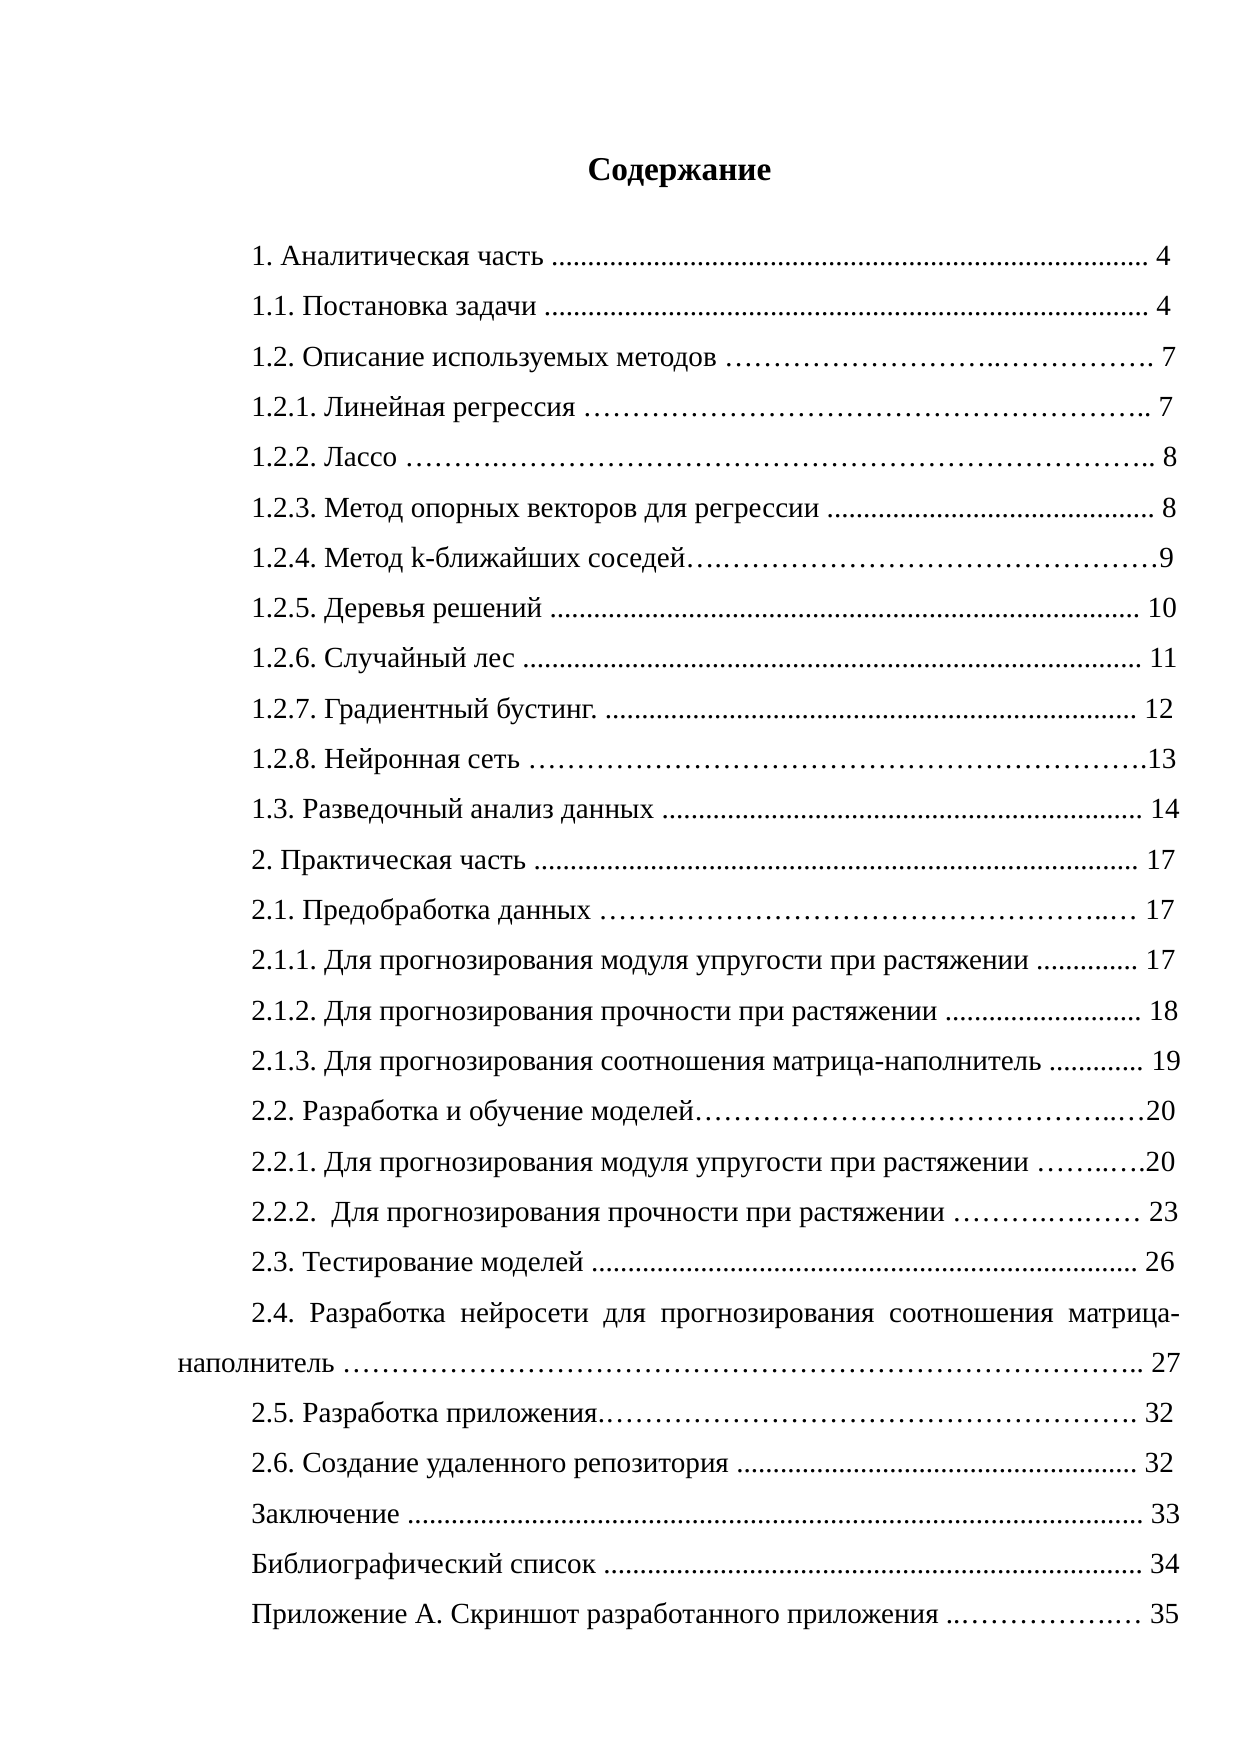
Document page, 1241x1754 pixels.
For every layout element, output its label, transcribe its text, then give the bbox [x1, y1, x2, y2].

text 1.2.4. Метод k-ближайших соседей….………………………………………9 [177, 540, 1181, 573]
text 2.2.2. Для прогнозирования прочности при растяжении ……….….…… 23 [177, 1194, 1181, 1228]
text 2.6. Создание удаленного репозитория ....................................................... 32 [177, 1446, 1181, 1479]
text 1.3. Разведочный анализ данных .................................................................. 14 [177, 792, 1181, 825]
text 1.2.7. Градиентный бустинг. ......................................................................... 12 [177, 691, 1181, 724]
text 1.2.1. Линейная регрессия ………………………………………………….. 7 [177, 389, 1181, 423]
text 1.2.3. Метод опорных векторов для регрессии ............................................. 8 [177, 490, 1181, 523]
text Библиографический список .......................................................................... 34 [177, 1546, 1181, 1580]
text Заключение ..................................................................................................... 33 [177, 1496, 1181, 1529]
text 2.1.2. Для прогнозирования прочности при растяжении ........................... 18 [177, 993, 1181, 1026]
text 1.2.6. Случайный лес ..................................................................................... 11 [177, 641, 1181, 674]
text 2.3. Тестирование моделей ........................................................................... 26 [177, 1244, 1181, 1278]
text 2.1.1. Для прогнозирования модуля упругости при растяжении .............. 17 [177, 942, 1181, 976]
text 2.2.1. Для прогнозирования модуля упругости при растяжении ……..….20 [177, 1144, 1181, 1177]
text 2.5. Разработка приложения.………………………………………………. 32 [177, 1395, 1181, 1429]
text 1. Аналитическая часть .................................................................................. 4 [177, 238, 1181, 272]
text 1.2.5. Деревья решений ................................................................................. 10 [177, 590, 1181, 624]
text 1.2. Описание используемых методов ………………………..……………. 7 [177, 339, 1181, 372]
text 2.4. Разработка нейросети для прогнозирования соотношения матрица-наполнитель ……………………………………………………………………….. 27 [177, 1295, 1181, 1378]
text Приложение А. Скриншот разработанного приложения ..…………….… 35 [177, 1597, 1181, 1630]
text 1.2.8. Нейронная сеть ……………………………………………………….13 [177, 741, 1181, 775]
text 1.2.2. Лассо ……….………………………………………………………….. 8 [177, 439, 1181, 473]
text 2.1.3. Для прогнозирования соотношения матрица-наполнитель ............. 19 [177, 1043, 1181, 1077]
text 1.1. Постановка задачи ................................................................................... 4 [177, 288, 1181, 322]
text 2.1. Предобработка данных ……………………………………………..… 17 [177, 892, 1181, 926]
subtitle Содержание [177, 149, 1181, 188]
text 2. Практическая часть ................................................................................... 17 [177, 842, 1181, 875]
text 2.2. Разработка и обучение моделей……………………………………..…20 [177, 1093, 1181, 1127]
